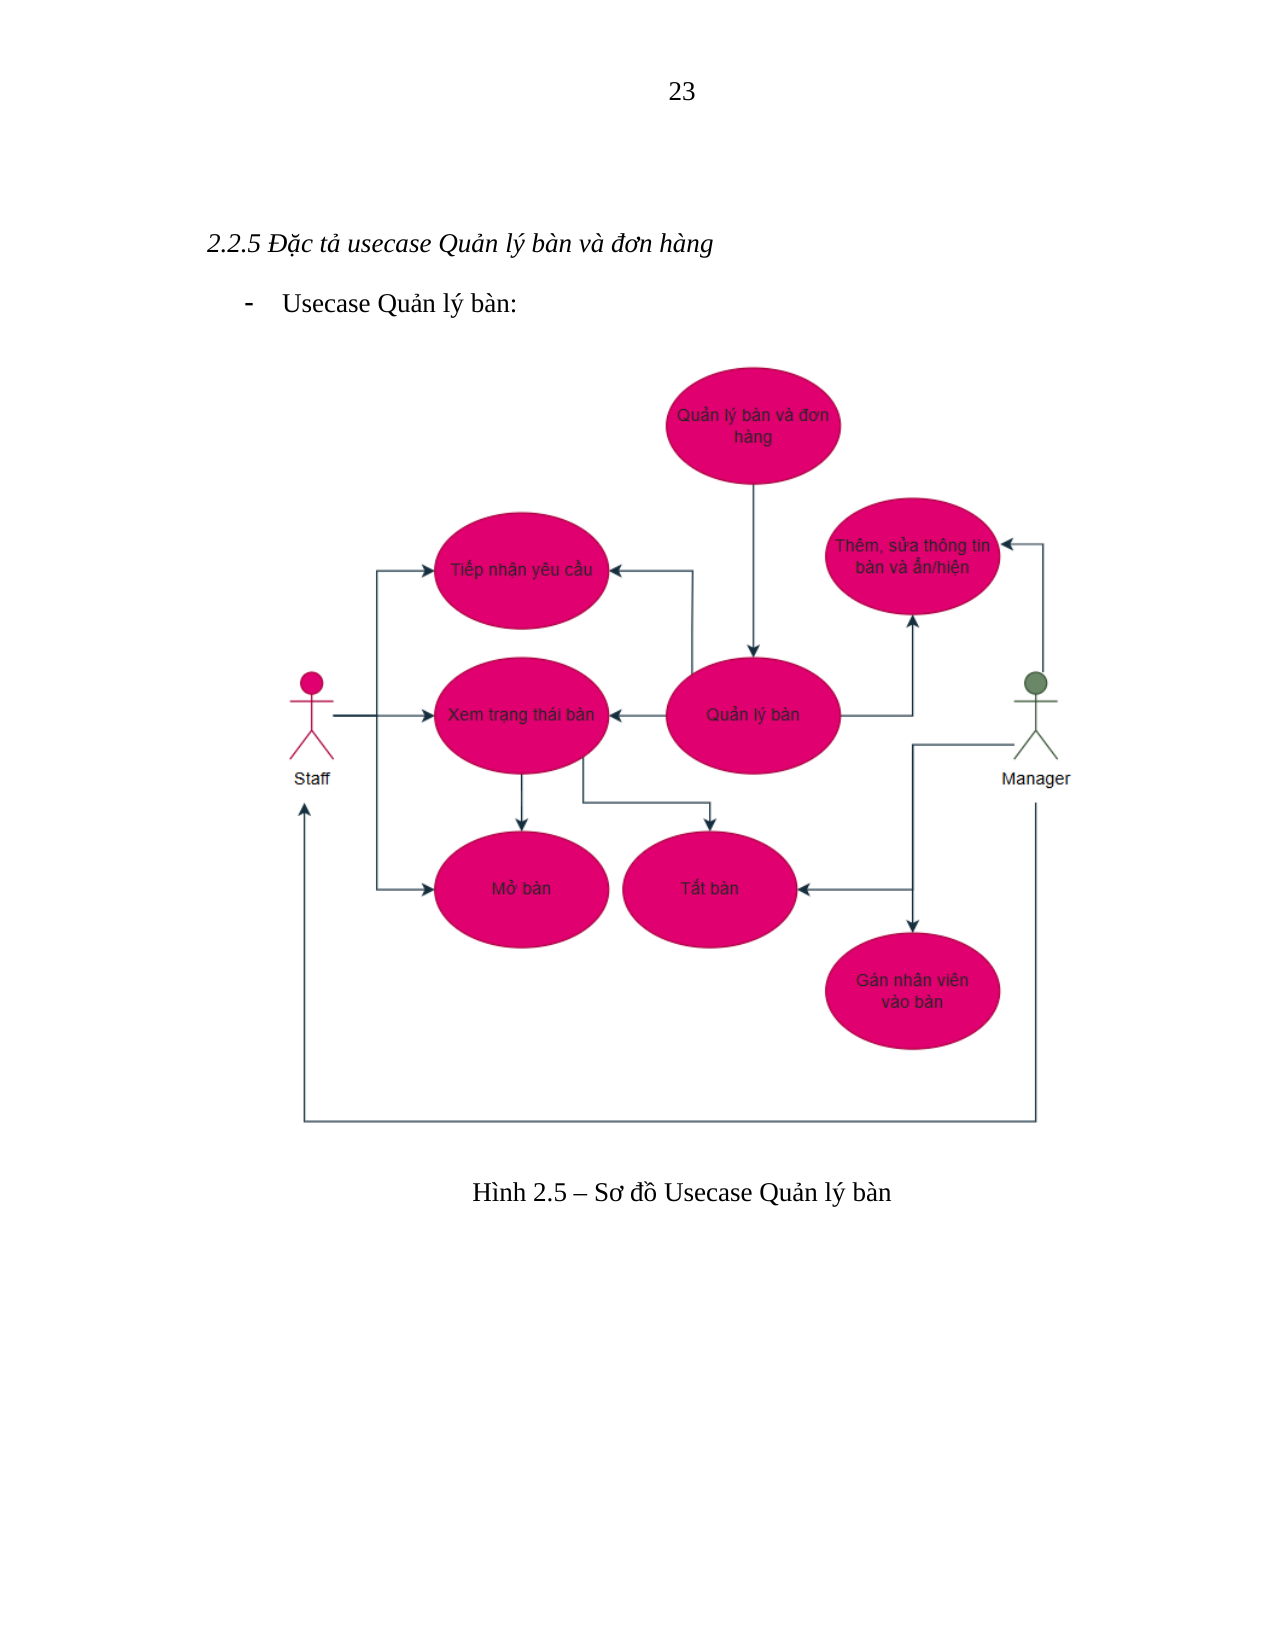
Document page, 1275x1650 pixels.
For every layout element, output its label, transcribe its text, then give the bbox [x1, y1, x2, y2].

list Usecase Quản lý bàn: [244, 287, 1157, 318]
subtitle Đặc tả usecase Quản lý bàn và đơn hàng [207, 228, 1157, 259]
picture [206, 333, 1157, 1177]
